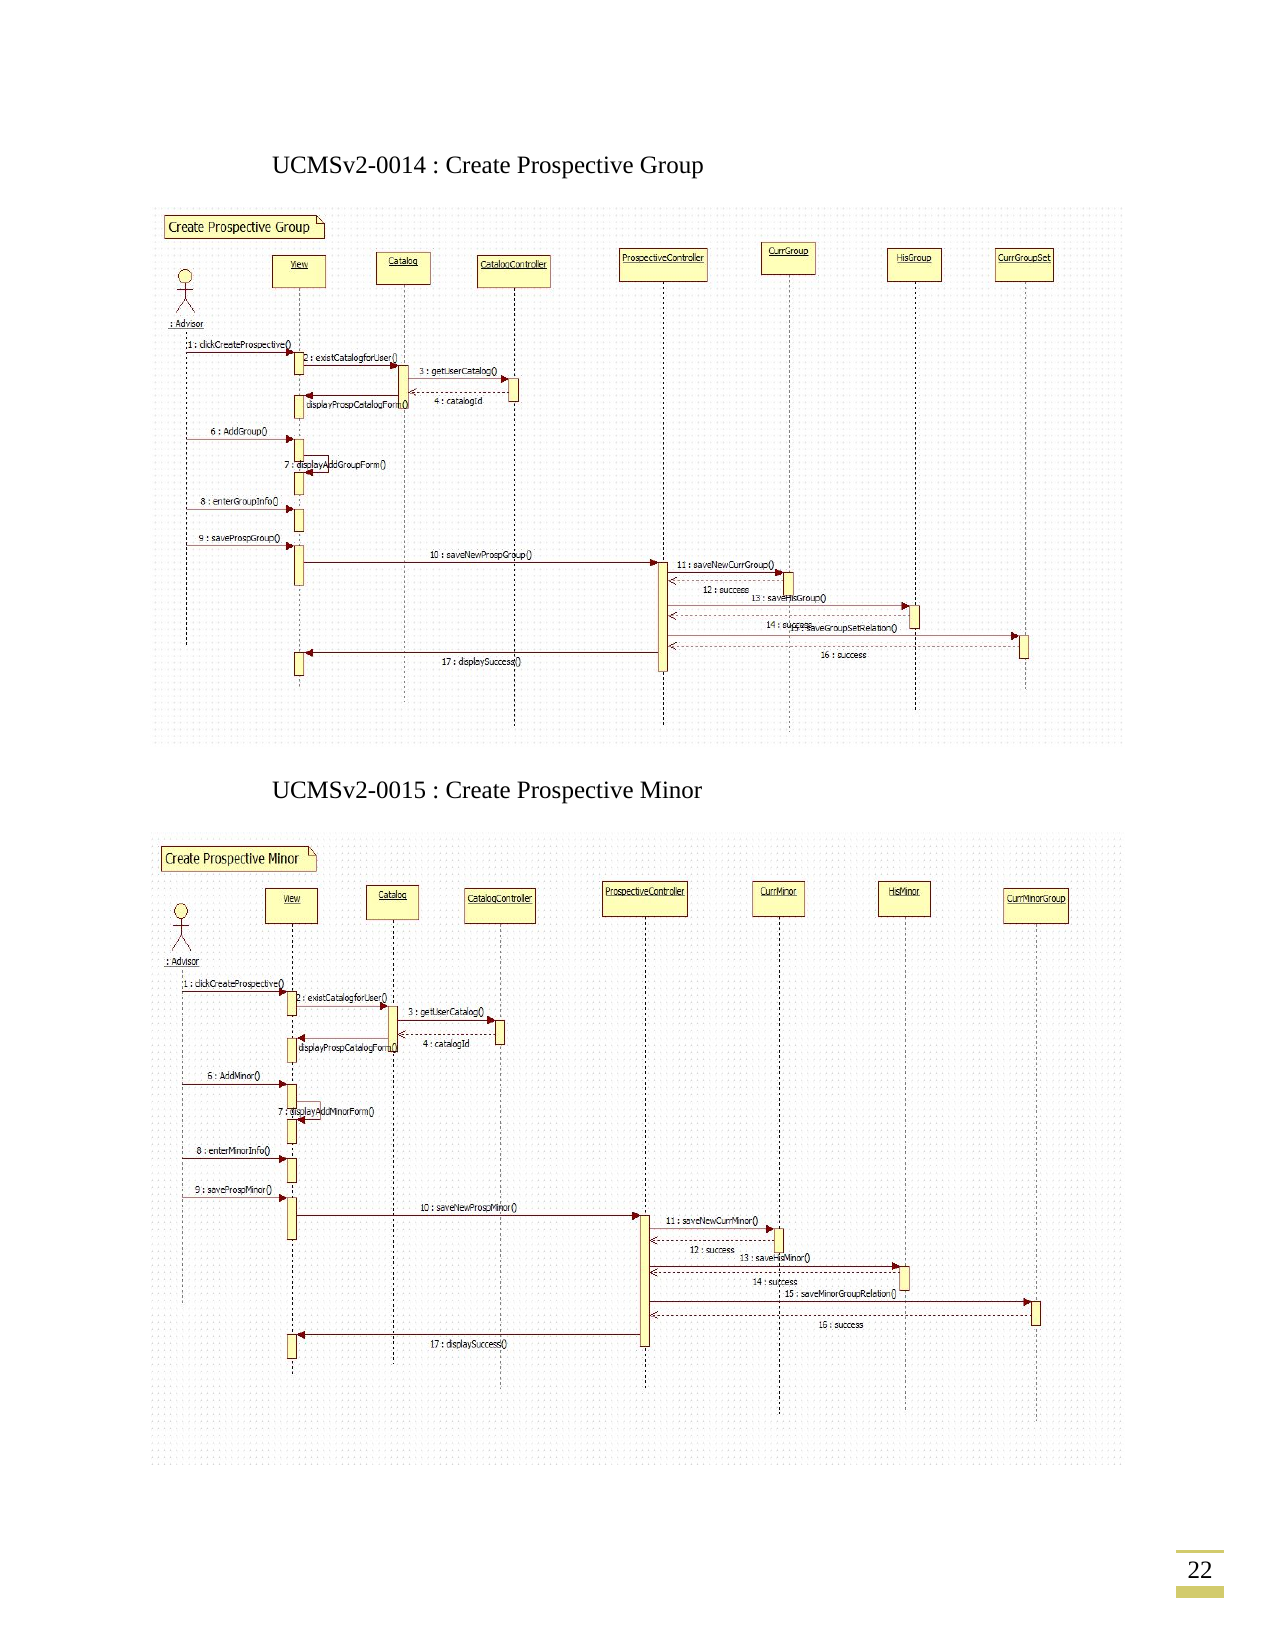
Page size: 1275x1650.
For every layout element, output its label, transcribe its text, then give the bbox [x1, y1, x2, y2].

text UCMSv2-0014 : Create Prospective Group [272, 150, 1125, 179]
picture [150, 832, 1125, 1467]
picture [150, 207, 1126, 747]
text UCMSv2-0015 : Create Prospective Minor [272, 775, 1125, 804]
